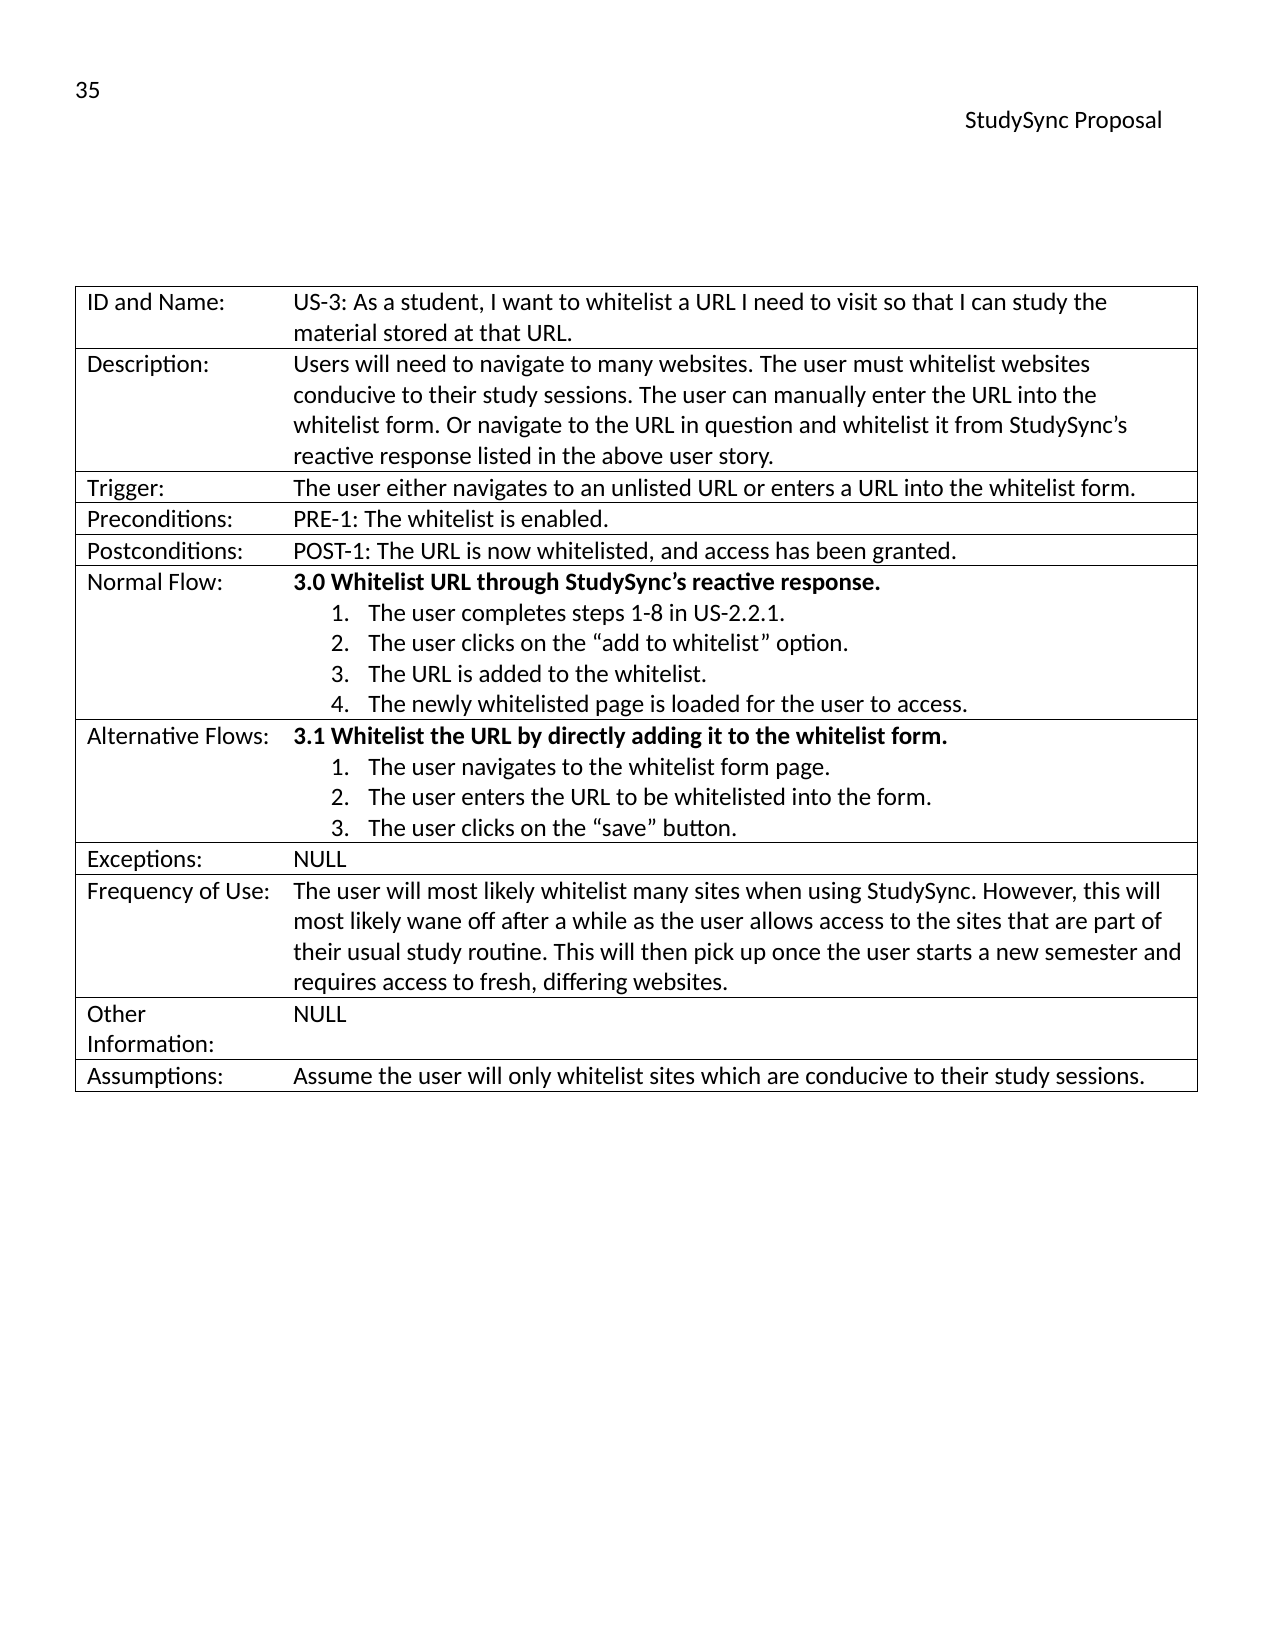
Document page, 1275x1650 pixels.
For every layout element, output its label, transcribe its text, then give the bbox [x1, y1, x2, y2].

table_cell PRE-1: The whitelist is enabled. [282, 503, 1197, 534]
table_cell NULL [282, 998, 1197, 1059]
table_cell Frequency of Use: [76, 875, 282, 997]
table_cell Assumptions: [76, 1060, 282, 1091]
table_cell Trigger: [76, 472, 282, 502]
table_header ID and Name: [76, 287, 282, 348]
table_cell Normal Flow: [76, 566, 282, 719]
table_cell Postconditions: [76, 535, 282, 565]
table_cell The user will most likely whitelist many sites when using StudySync. However, this will most likely wane off after a while as the user allows access to the sites that are part of their usual study routine. This will then pick up once the user starts a new semester and requires access to fresh, differing websites. [282, 875, 1197, 997]
table_cell 3.0 Whitelist URL through StudySync’s reactive response. The user completes steps 1-8 in US-2.2.1. The user clicks on the “add to whitelist” option. The URL is added to the whitelist. The newly whitelisted page is loaded for the user to access. [282, 566, 1197, 719]
table_cell NULL [282, 843, 1197, 874]
table_cell Exceptions: [76, 843, 282, 874]
table_cell 3.1 Whitelist the URL by directly adding it to the whitelist form. The user navigates to the whitelist form page. The user enters the URL to be whitelisted into the form. The user clicks on the “save” button. [282, 720, 1197, 842]
table_cell Description: [76, 349, 282, 471]
table_cell Preconditions: [76, 503, 282, 534]
table_cell POST-1: The URL is now whitelisted, and access has been granted. [282, 535, 1197, 565]
table_cell Assume the user will only whitelist sites which are conducive to their study sessions. [282, 1060, 1197, 1091]
table_cell Other Information: [76, 998, 282, 1059]
table_cell The user either navigates to an unlisted URL or enters a URL into the whitelist form. [282, 472, 1197, 502]
table_header US-3: As a student, I want to whitelist a URL I need to visit so that I can study the material stored at that URL. [282, 287, 1197, 348]
table_cell Users will need to navigate to many websites. The user must whitelist websites conducive to their study sessions. The user can manually enter the URL into the whitelist form. Or navigate to the URL in question and whitelist it from StudySync’s reactive response listed in the above user story. [282, 349, 1197, 471]
table_cell Alternative Flows: [76, 720, 282, 842]
